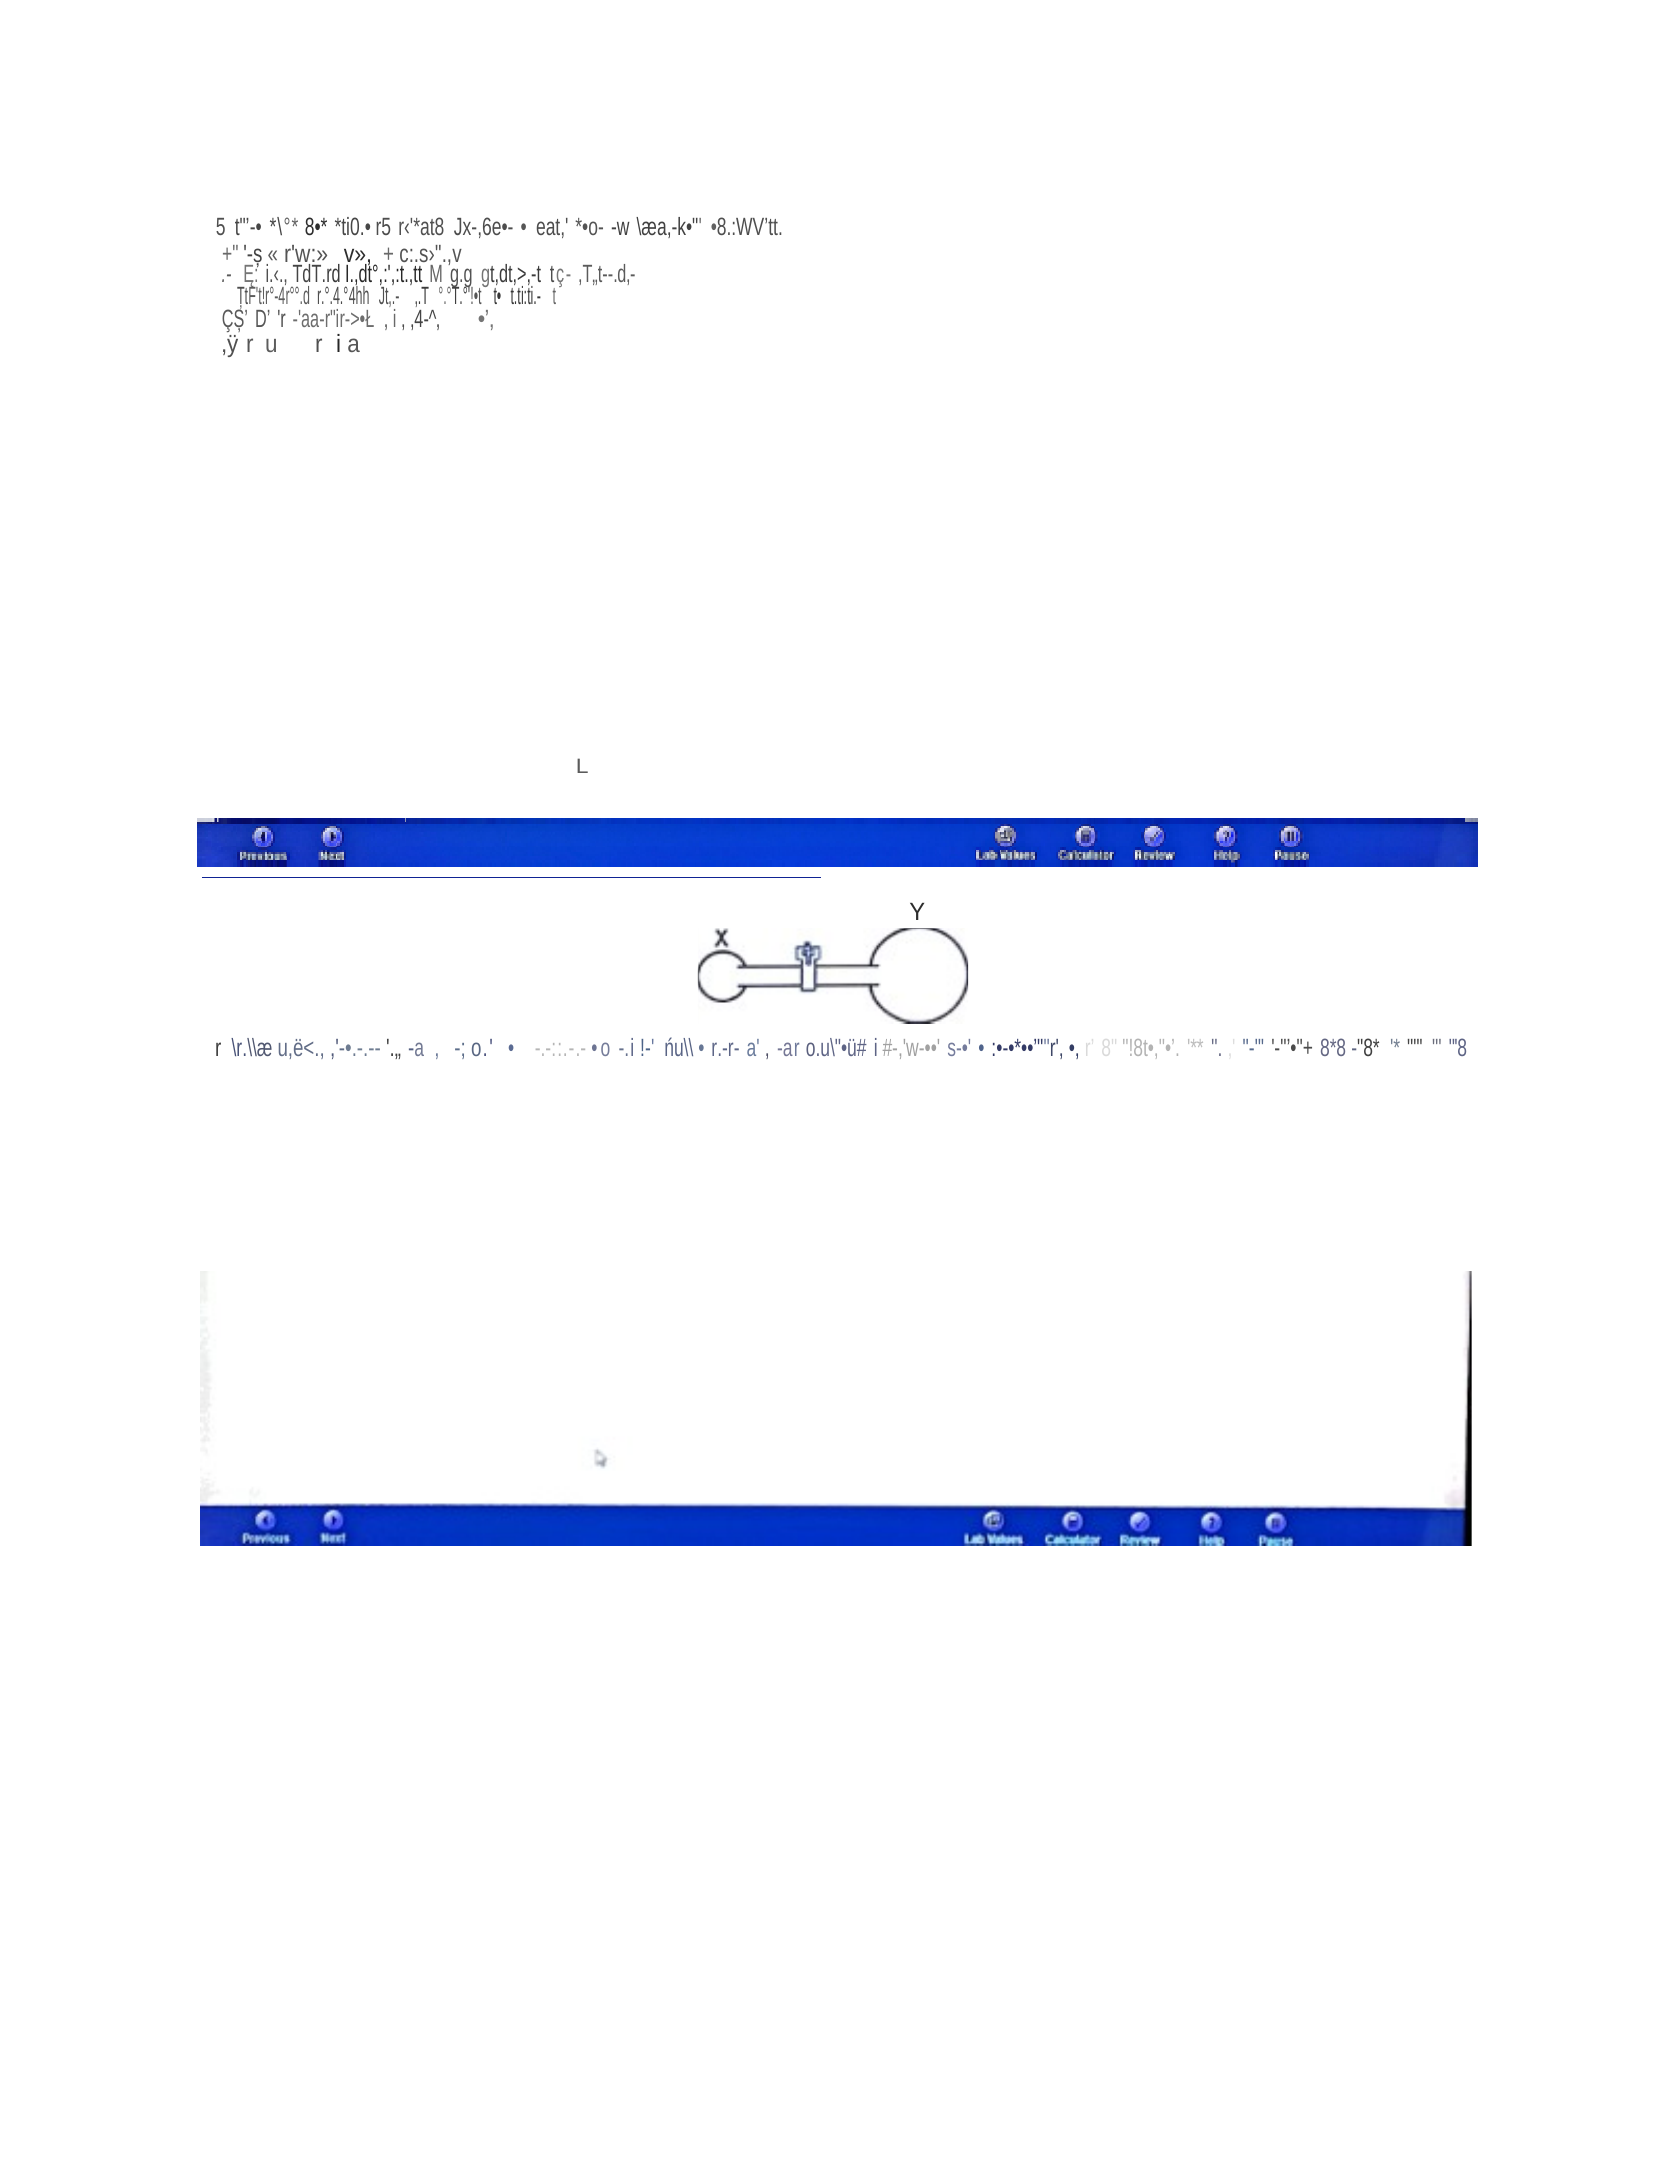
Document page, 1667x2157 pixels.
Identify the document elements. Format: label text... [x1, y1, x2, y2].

picture [197, 818, 1478, 867]
text ÇȘ’ D’ 'r -'aa-r"ir->•Ł , i , ,4-^, •’, [222, 309, 1489, 332]
picture [697, 928, 969, 1024]
text ,ÿ r u r i a [221, 332, 1489, 358]
text L [576, 754, 1489, 778]
text .- Ę: i.‹., TdT.rd I.,dt°,:',:t.,tt M g.g gt,dt,>,-t tç- ,T„t--.d,- [246, 268, 1489, 286]
picture [200, 1271, 1472, 1546]
text ȚtF't!r°-4r°°.d r.°.4.°4hh Jt,.- ,.T °.°T.°'!•t t• t.ti:ti.- t [237, 286, 1489, 309]
text Y [393, 897, 1442, 926]
text r \r.\\æ u,ë<., ,'-•.-.-- '.„ -a , -; o.' • -.-::.-.- •o -.i !-' ńu\\ • r.-r- a' , -ar o.u\"•ü# i #-,'w-••' s-•' • :•-•*••’""r', •, r’ 8" "!8t•,"•’. '** ''. ,' "-"' '-"’•"+ 8*8 -"8* '* ""' "' "'8 [215, 1033, 1489, 1061]
text 5 t"’-• *\°* 8•* *ti0.• r5 r‹'*at8 Jx-,6e•- • eat,' *•o- -w \æa,-k•"' •8.:WV’tt.+" '-ș « r'w:» v», + c:.s›''.,v [216, 214, 794, 268]
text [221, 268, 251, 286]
